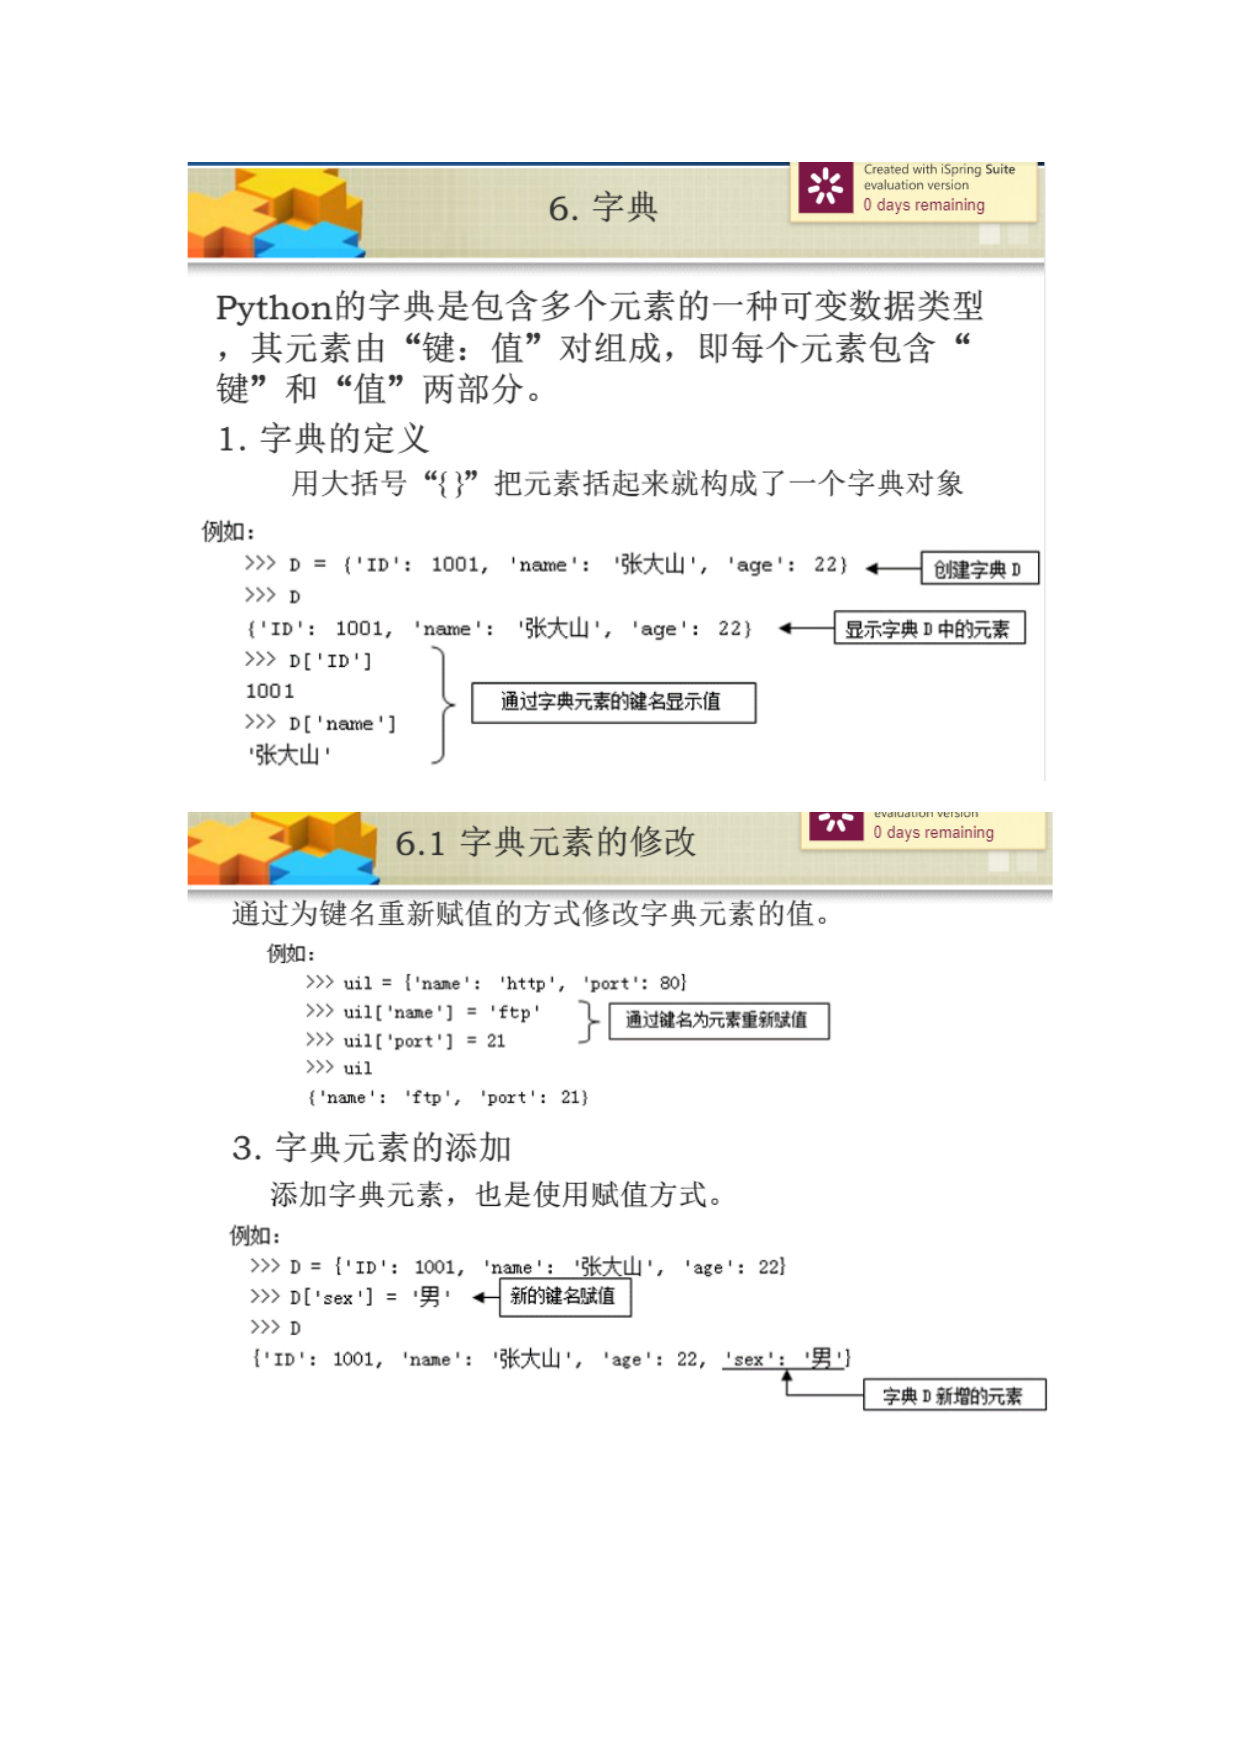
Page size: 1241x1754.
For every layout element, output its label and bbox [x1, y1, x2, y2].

picture [187, 162, 1053, 781]
picture [187, 812, 1053, 1421]
